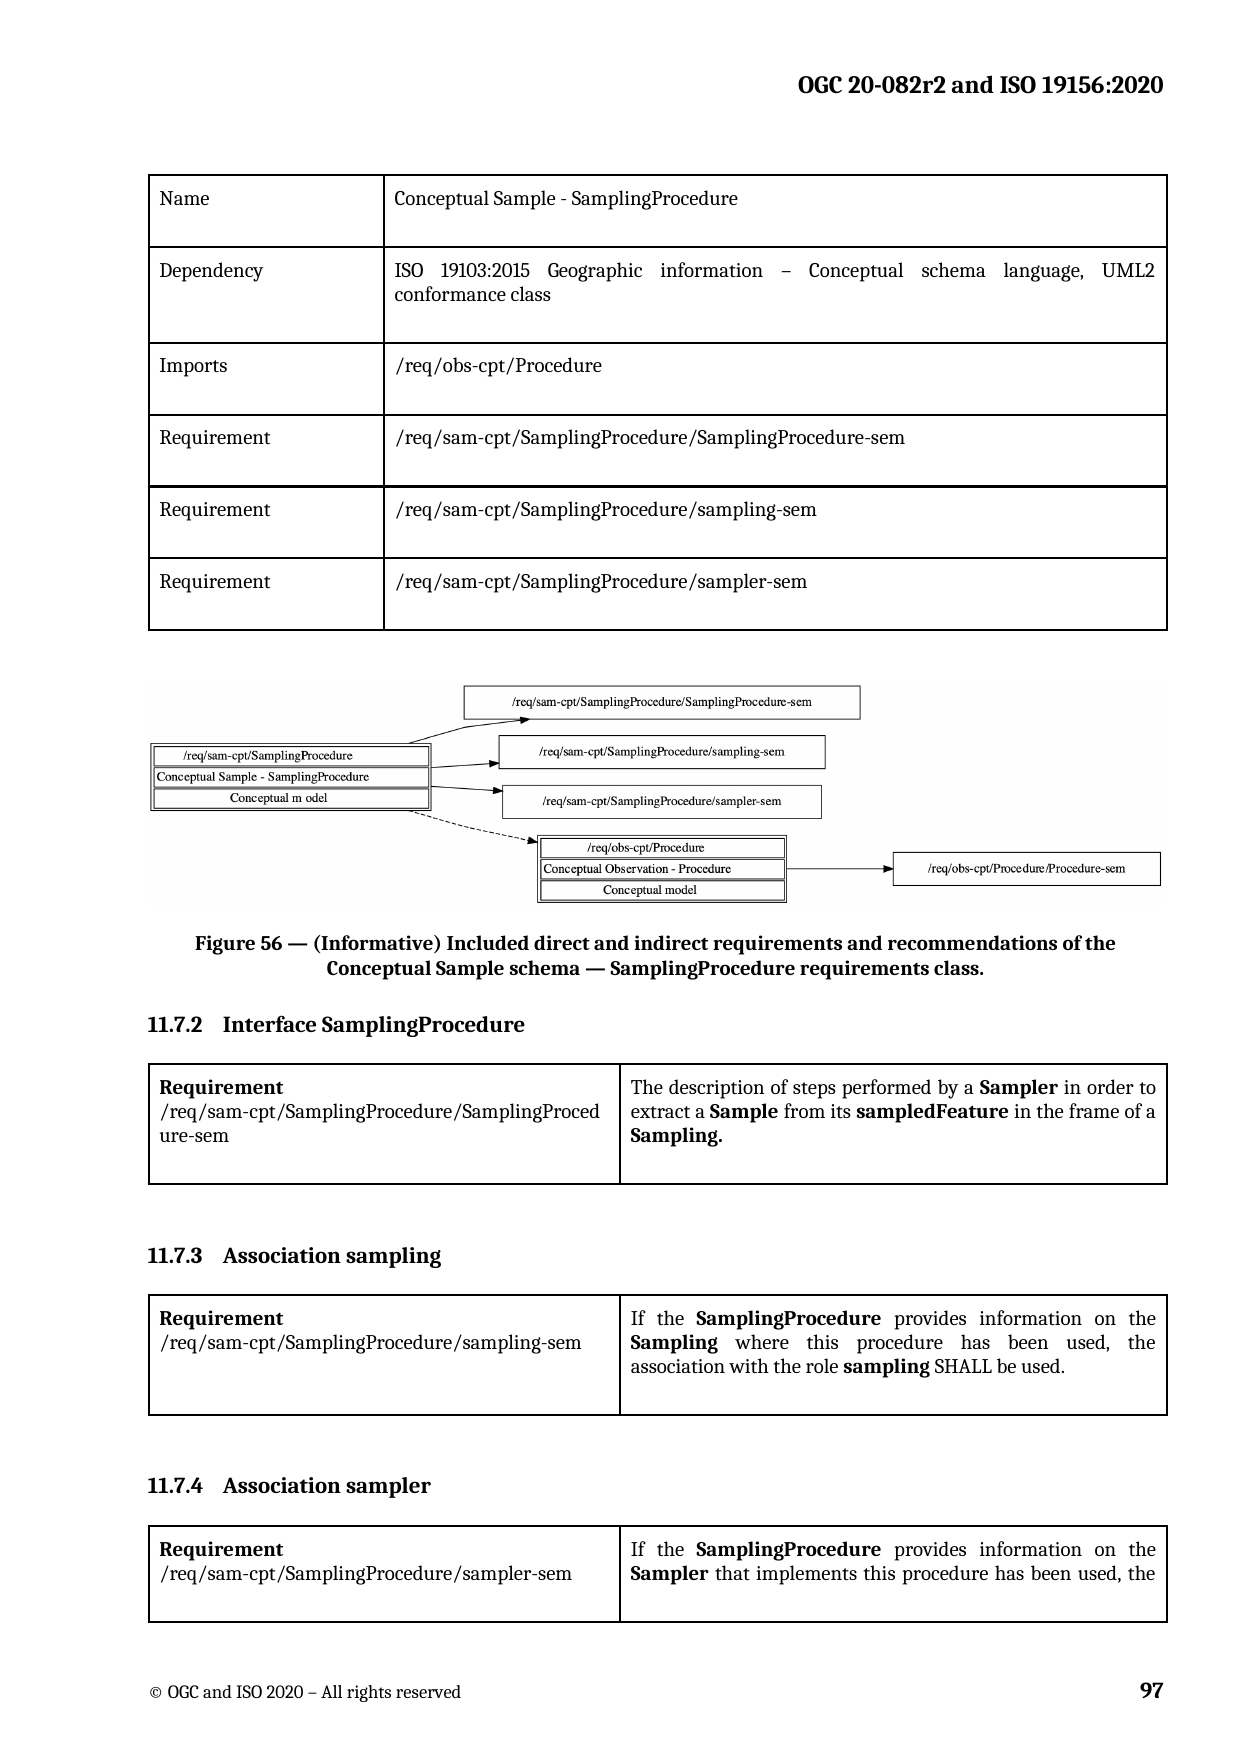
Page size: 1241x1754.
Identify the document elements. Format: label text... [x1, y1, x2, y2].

table_cell /req/sam-cpt/SamplingProcedure/sampling-sem [385, 488, 1166, 557]
table_header The description of steps performed by a Sampler in order to extract a Sample from its sampledFeature in the frame of a Sampling. [621, 1065, 1166, 1183]
table_cell Imports [150, 344, 383, 413]
text Figure 56 — (Informative) Included direct and indirect requirements and recommendations of the Conceptual Sample schema — SamplingProcedure requirements class. [148, 930, 1163, 980]
table_cell /req/sam-cpt/SamplingProcedure/SamplingProcedure-sem [385, 416, 1166, 485]
table_cell ISO 19103:2015 Geographic information – Conceptual schema language, UML2 conformance class [385, 248, 1166, 342]
picture [147, 682, 1164, 906]
subtitle Interface SamplingProcedure [148, 1012, 1163, 1038]
table_cell Requirement [150, 416, 383, 485]
table_header Requirement /req/sam-cpt/SamplingProcedure/sampler-sem [150, 1527, 619, 1621]
subtitle Association sampler [148, 1473, 1163, 1500]
table_cell Conceptual Sample - SamplingProcedure [385, 176, 1166, 246]
table_header If the SamplingProcedure provides information on the Sampling where this procedure has been used, the association with the role sampling SHALL be used. [621, 1296, 1166, 1414]
subtitle Association sampling [148, 1242, 1163, 1269]
table_header Requirement /req/sam-cpt/SamplingProcedure/SamplingProcedure-sem [150, 1065, 619, 1183]
table_cell /req/sam-cpt/SamplingProcedure/sampler-sem [385, 559, 1166, 629]
table_header Requirement /req/sam-cpt/SamplingProcedure/sampling-sem [150, 1296, 619, 1414]
table_cell Requirement [150, 488, 383, 557]
table_cell Requirement [150, 559, 383, 629]
table_cell /req/obs-cpt/Procedure [385, 344, 1166, 413]
table_cell Name [150, 176, 383, 246]
table_cell Dependency [150, 248, 383, 342]
